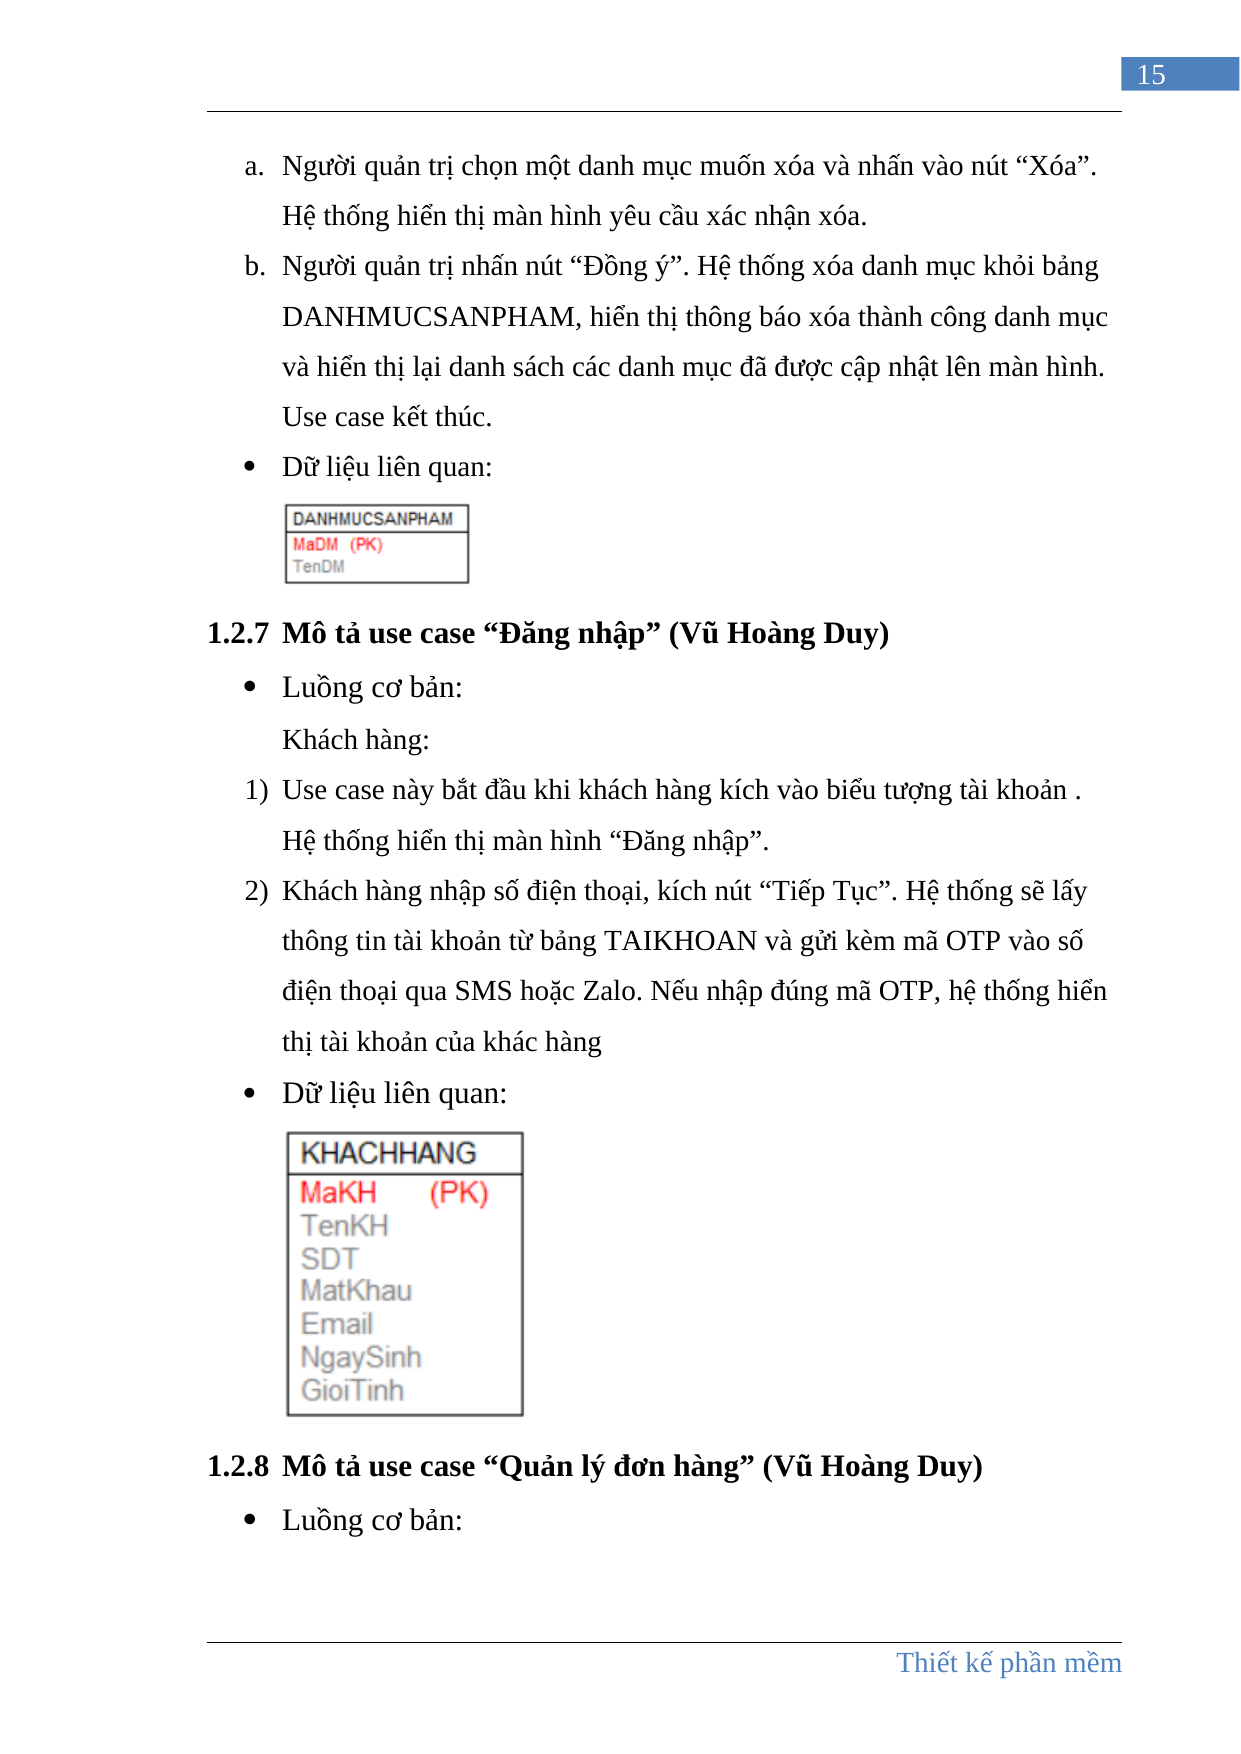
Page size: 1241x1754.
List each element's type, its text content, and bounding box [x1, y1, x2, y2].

picture [281, 500, 472, 585]
list Dữ liệu liên quan: [244, 449, 1122, 483]
list Dữ liệu liên quan: [244, 1074, 1122, 1110]
list Luồng cơ bản: [244, 668, 1122, 704]
list Người quản trị nhấn nút “Đồng ý”. Hệ thống xóa danh mục khỏi bảng DANHMUCSANPHAM, hiển thị thông báo xóa thành công danh mục và hiển thị lại danh sách các danh mục đã được cập nhật lên màn hình. Use case kết thúc. [244, 248, 1122, 433]
list Người quản trị chọn một danh mục muốn xóa và nhấn vào nút “Xóa”. Hệ thống hiển thị màn hình yêu cầu xác nhận xóa. [244, 148, 1122, 232]
subtitle Mô tả use case “Đăng nhập” (Vũ Hoàng Duy) [207, 614, 1122, 650]
text Khách hàng: [207, 722, 1122, 756]
list Luồng cơ bản: [244, 1501, 1122, 1537]
picture [281, 1128, 528, 1418]
list Khách hàng nhập số điện thoại, kích nút “Tiếp Tục”. Hệ thống sẽ lấy thông tin tài khoản từ bảng TAIKHOAN và gửi kèm mã OTP vào số điện thoại qua SMS hoặc Zalo. Nếu nhập đúng mã OTP, hệ thống hiển thị tài khoản của khác hàng [244, 873, 1122, 1057]
subtitle Mô tả use case “Quản lý đơn hàng” (Vũ Hoàng Duy) [207, 1447, 1122, 1483]
list Use case này bắt đầu khi khách hàng kích vào biểu tượng tài khoản . Hệ thống hiển thị màn hình “Đăng nhập”. [244, 772, 1122, 856]
